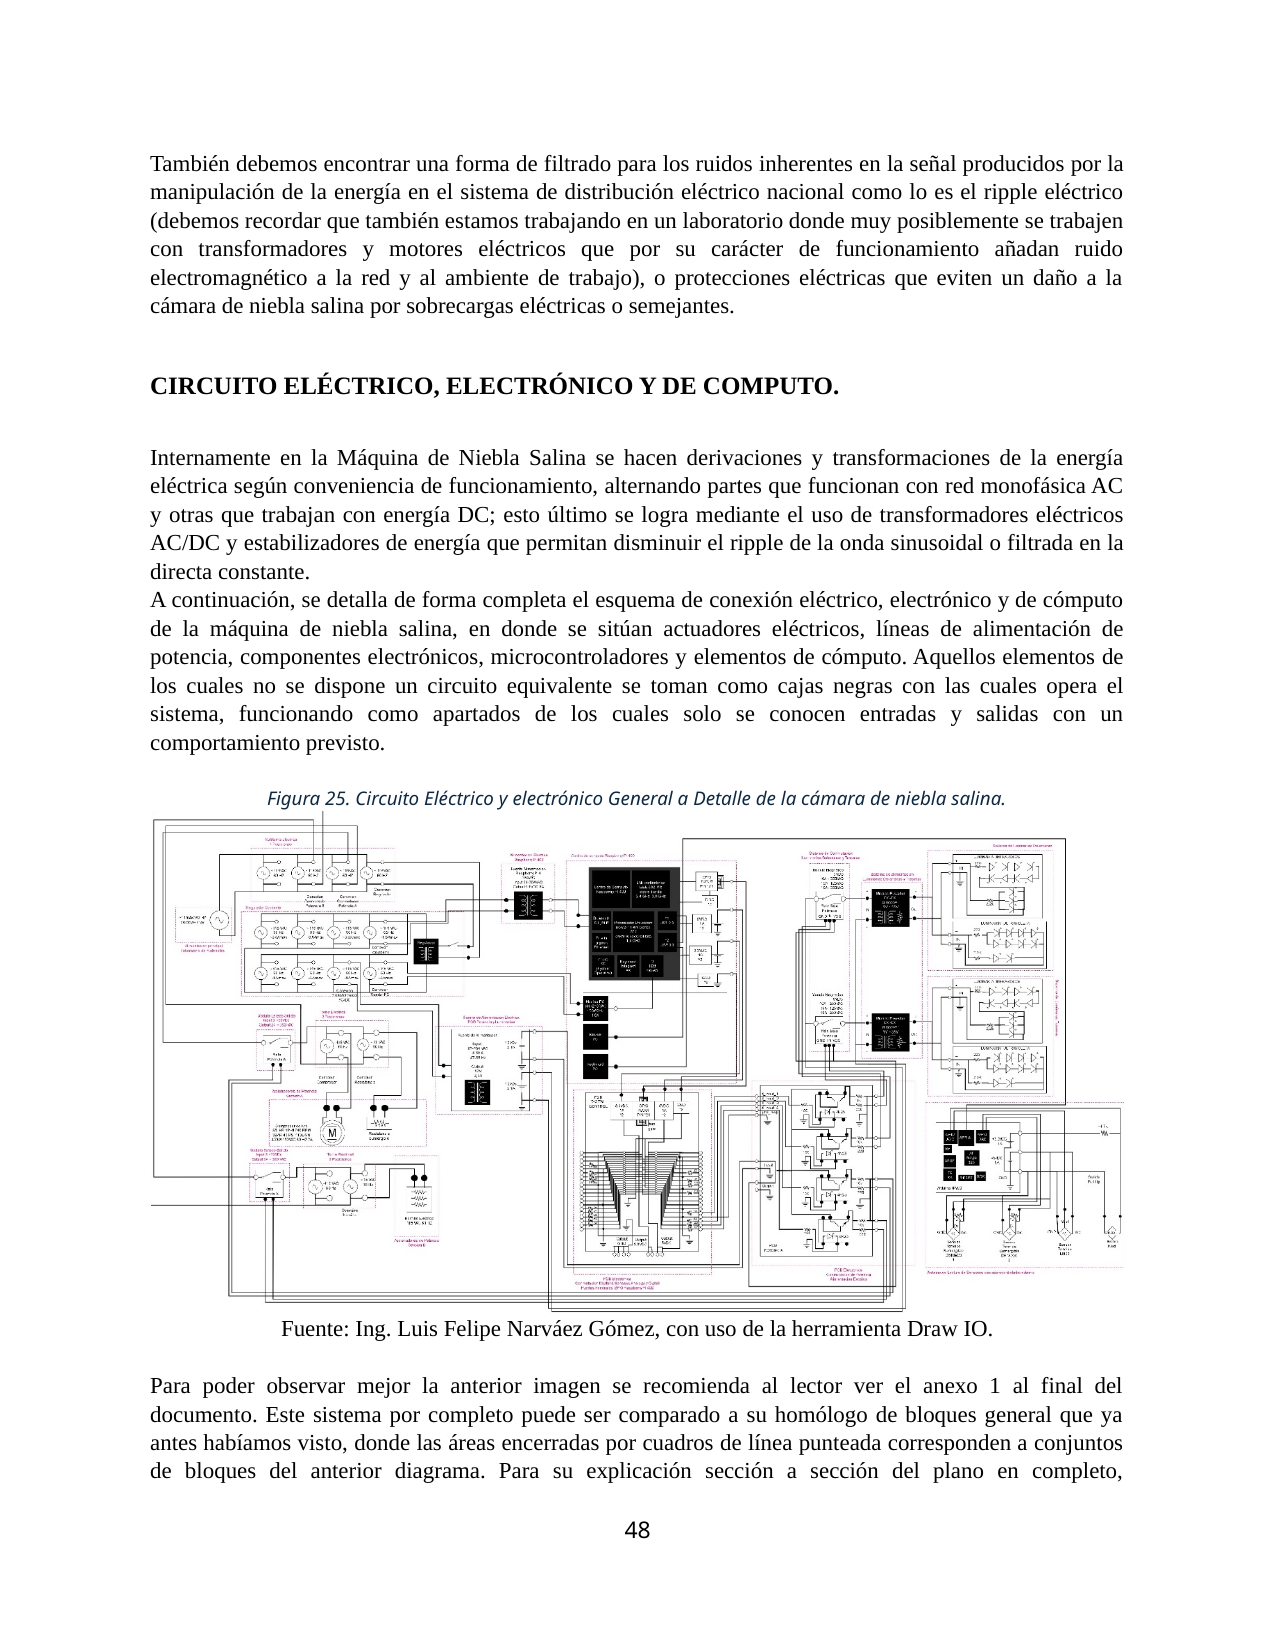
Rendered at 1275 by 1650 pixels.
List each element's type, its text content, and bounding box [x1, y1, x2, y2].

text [150, 1372, 1125, 1484]
text También debemos encontrar una forma de filtrado para los ruidos inherentes en la señal producidos por la manipulación de la energía en el sistema de distribución eléctrico nacional como lo es el ripple eléctrico (debemos recordar que también estamos trabajando en un laboratorio donde muy posiblemente se trabajen con transformadores y motores eléctricos que por su carácter de funcionamiento añadan ruido electromagnético a la red y al ambiente de trabajo), o protecciones eléctricas que eviten un daño a la cámara de niebla salina por sobrecargas eléctricas o semejantes. [150, 150, 1125, 318]
picture [151, 811, 1125, 1313]
text Internamente en la Máquina de Niebla Salina se hacen derivaciones y transformaciones de la energía eléctrica según conveniencia de funcionamiento, alternando partes que funcionan con red monofásica AC y otras que trabajan con energía DC; esto último se logra mediante el uso de transformadores eléctricos AC/DC y estabilizadores de energía que permitan disminuir el ripple de la onda sinusoidal o filtrada en la directa constante. [150, 444, 1125, 584]
text Fuente: Ing. Luis Felipe Narváez Gómez, con uso de la herramienta Draw IO. [150, 1315, 1125, 1342]
subtitle CIRCUITO ELÉCTRICO, ELECTRÓNICO Y DE COMPUTO. [150, 371, 1125, 400]
text A continuación, se detalla de forma completa el esquema de conexión eléctrico, electrónico y de cómputo de la máquina de niebla salina, en donde se sitúan actuadores eléctricos, líneas de alimentación de potencia, componentes electrónicos, microcontroladores y elementos de cómputo. Aquellos elementos de los cuales no se dispone un circuito equivalente se toman como cajas negras con las cuales opera el sistema, funcionando como apartados de los cuales solo se conocen entradas y salidas con un comportamiento previsto. [150, 586, 1125, 755]
